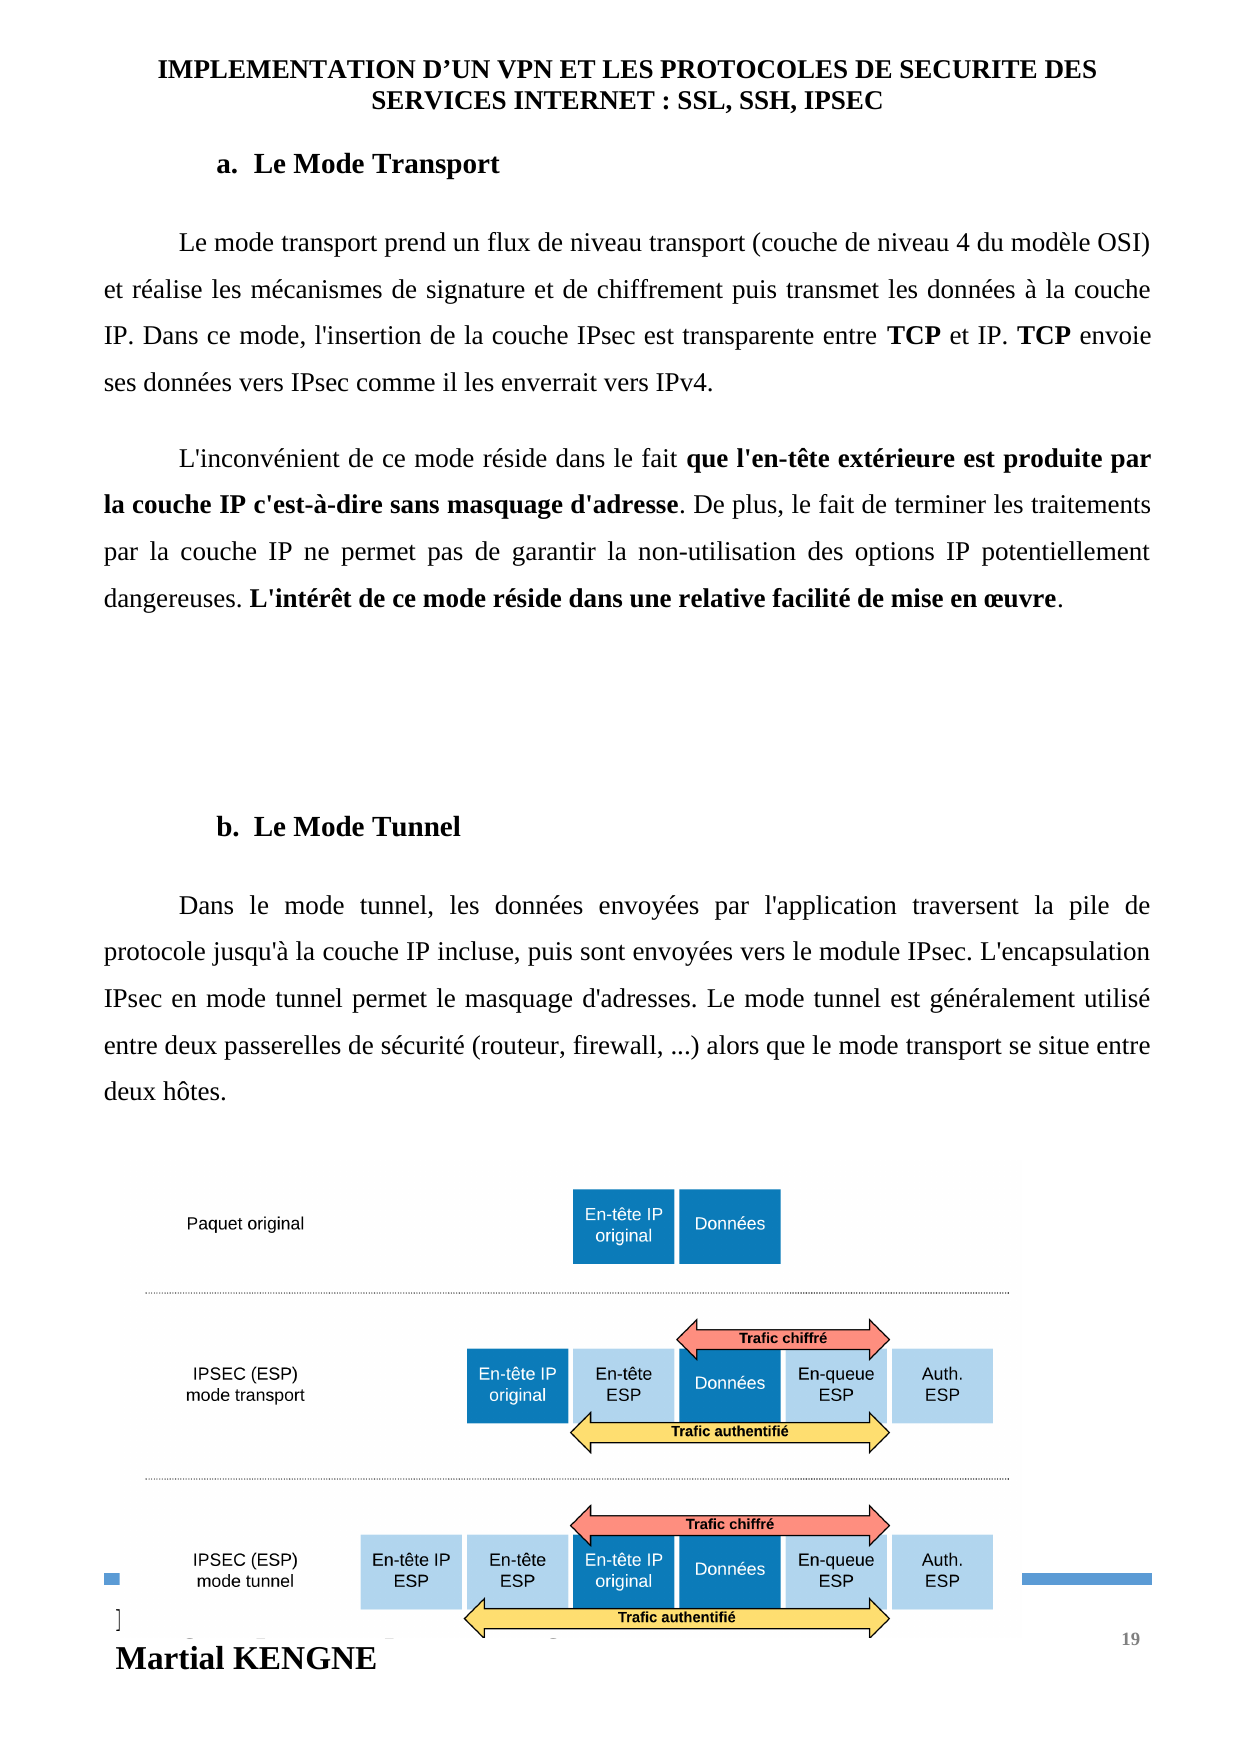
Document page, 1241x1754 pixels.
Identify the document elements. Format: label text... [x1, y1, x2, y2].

list Le Mode Tunnel [216, 809, 1152, 843]
text Dans le mode tunnel, les données envoyées par l'application traversent la pile de protocole jusqu'à la couche IP incluse, puis sont envoyées vers le module IPsec. L'encapsulation IPsec en mode tunnel permet le masquage d'adresses. Le mode tunnel est généralement utilisé entre deux passerelles de sécurité (routeur, firewall, ...) alors que le mode transport se situe entre deux hôtes. [103, 889, 1152, 1107]
list Le Mode Transport [216, 147, 1152, 180]
text Le mode transport prend un flux de niveau transport (couche de niveau 4 du modèle OSI) et réalise les mécanismes de signature et de chiffrement puis transmet les données à la couche IP. Dans ce mode, l'insertion de la couche IPsec est transparente entre TCP et IP. TCP envoie ses données vers IPsec comme il les enverrait vers IPv4. [103, 226, 1152, 397]
picture [119, 1160, 1022, 1638]
text L'inconvénient de ce mode réside dans le fait que l'en-tête extérieure est produite par la couche IP c'est-à-dire sans masquage d'adresse. De plus, le fait de terminer les traitements par la couche IP ne permet pas de garantir la non-utilisation des options IP potentiellement dangereuses. L'intérêt de ce mode réside dans une relative facilité de mise en œuvre. [103, 442, 1152, 613]
